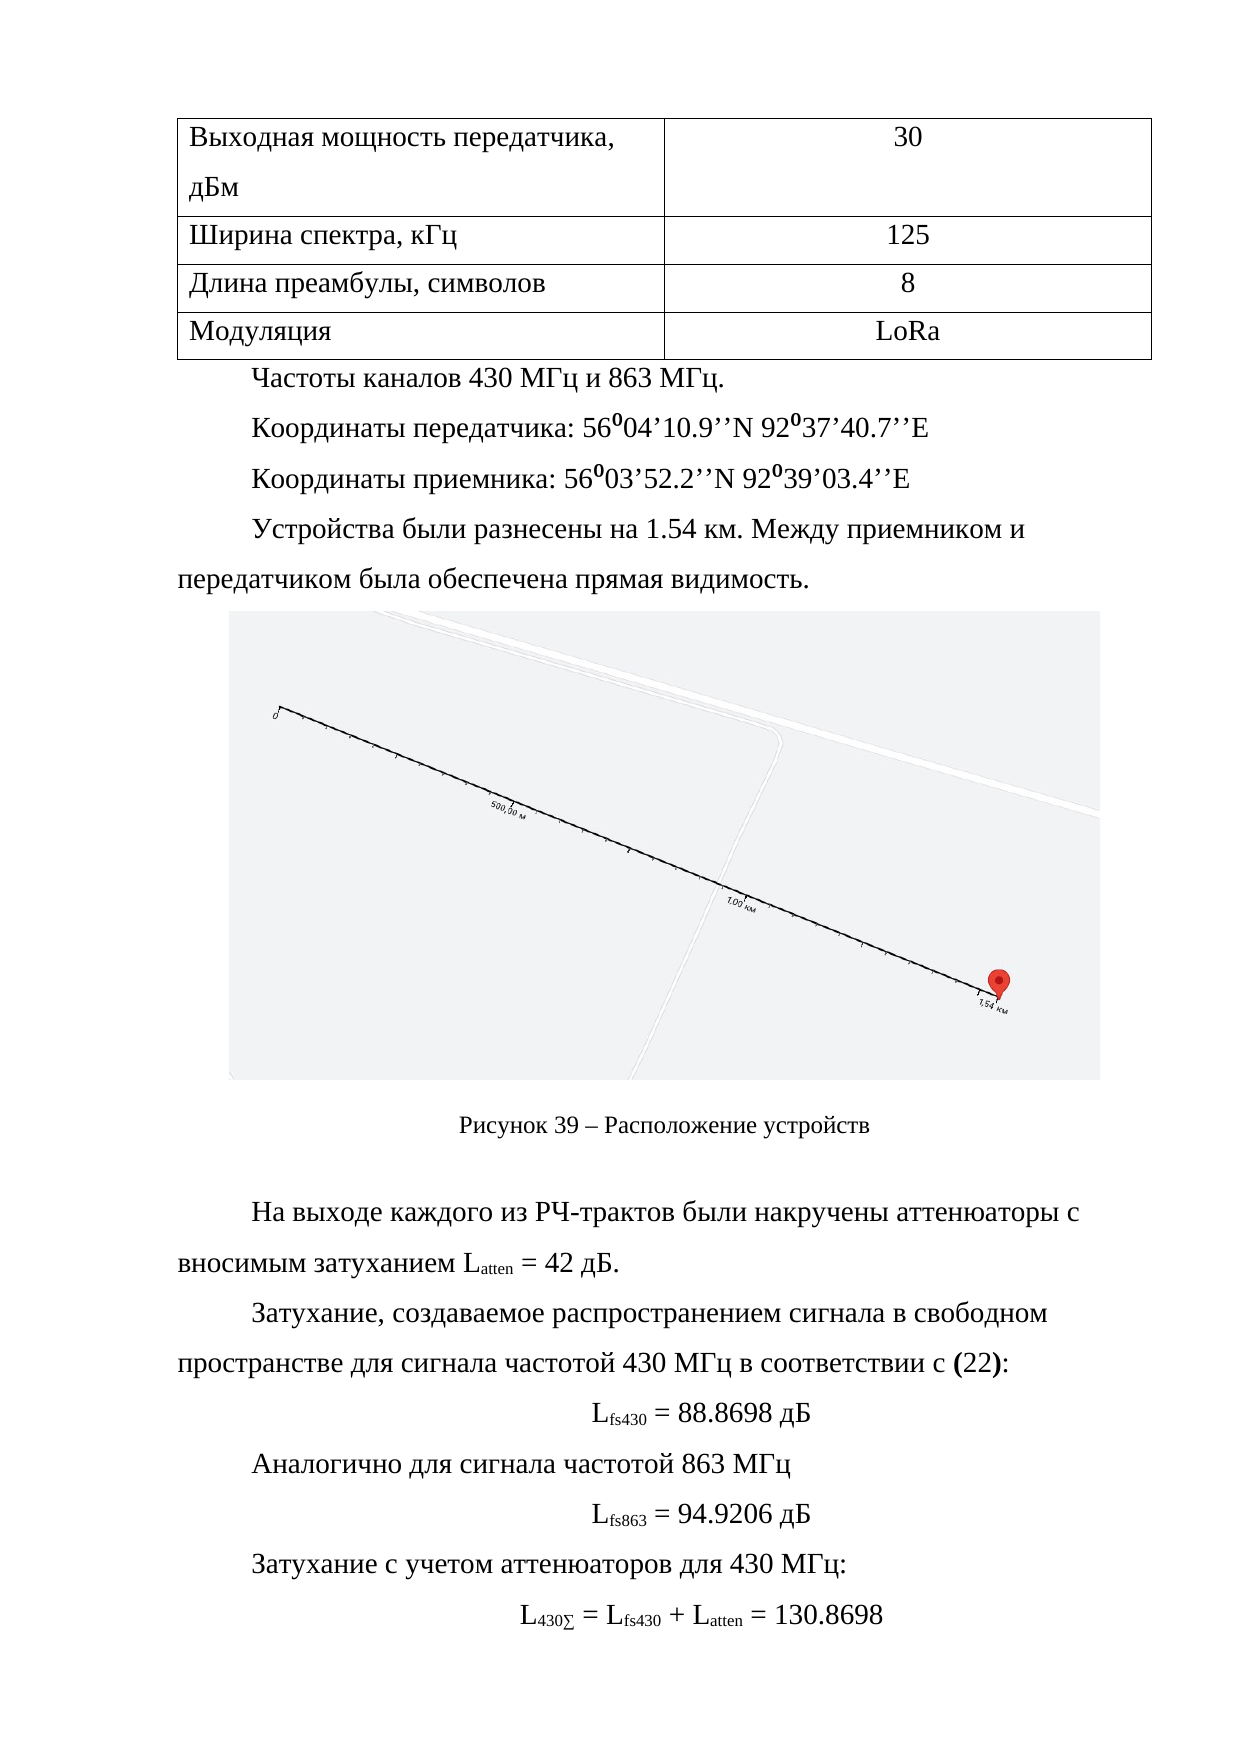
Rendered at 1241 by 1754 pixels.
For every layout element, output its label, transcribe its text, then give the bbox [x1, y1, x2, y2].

table_cell Выходная мощность передатчика, дБм [178, 119, 664, 216]
list Затухание, создаваемое распространением сигнала в свободном пространстве для сигнала частотой 430 МГц в соответствии с (22): [177, 1295, 1152, 1379]
list Lfs430 = 88.8698 дБ [177, 1396, 1152, 1429]
picture [228, 611, 1100, 1080]
table_cell Модуляция [178, 313, 664, 359]
list Частоты каналов 430 МГц и 863 МГц. [177, 360, 1152, 394]
list Lfs863 = 94.9206 дБ [177, 1496, 1152, 1530]
table_cell 30 [665, 119, 1151, 216]
table_cell 125 [665, 217, 1151, 264]
list Затухание с учетом аттенюаторов для 430 МГц: [177, 1547, 1152, 1580]
table_cell Длина преамбулы, символов [178, 265, 664, 312]
list Координаты приемника: 56⁰03’52.2’’N 92⁰39’03.4’’E [177, 461, 1152, 494]
table_cell Ширина спектра, кГц [178, 217, 664, 264]
list Устройства были разнесены на 1.54 км. Между приемником и передатчиком была обеспечена прямая видимость. [177, 511, 1152, 595]
table_cell LoRa [665, 313, 1151, 359]
list На выходе каждого из РЧ-трактов были накручены аттенюаторы с вносимым затуханием Latten = 42 дБ. [177, 1194, 1152, 1278]
list Координаты передатчика: 56⁰04’10.9’’N 92⁰37’40.7’’E [177, 411, 1152, 444]
list Аналогично для сигнала частотой 863 МГц [177, 1446, 1152, 1479]
table_cell 8 [665, 265, 1151, 312]
list L430∑ = Lfs430 + Latten = 130.8698 [177, 1597, 1152, 1630]
